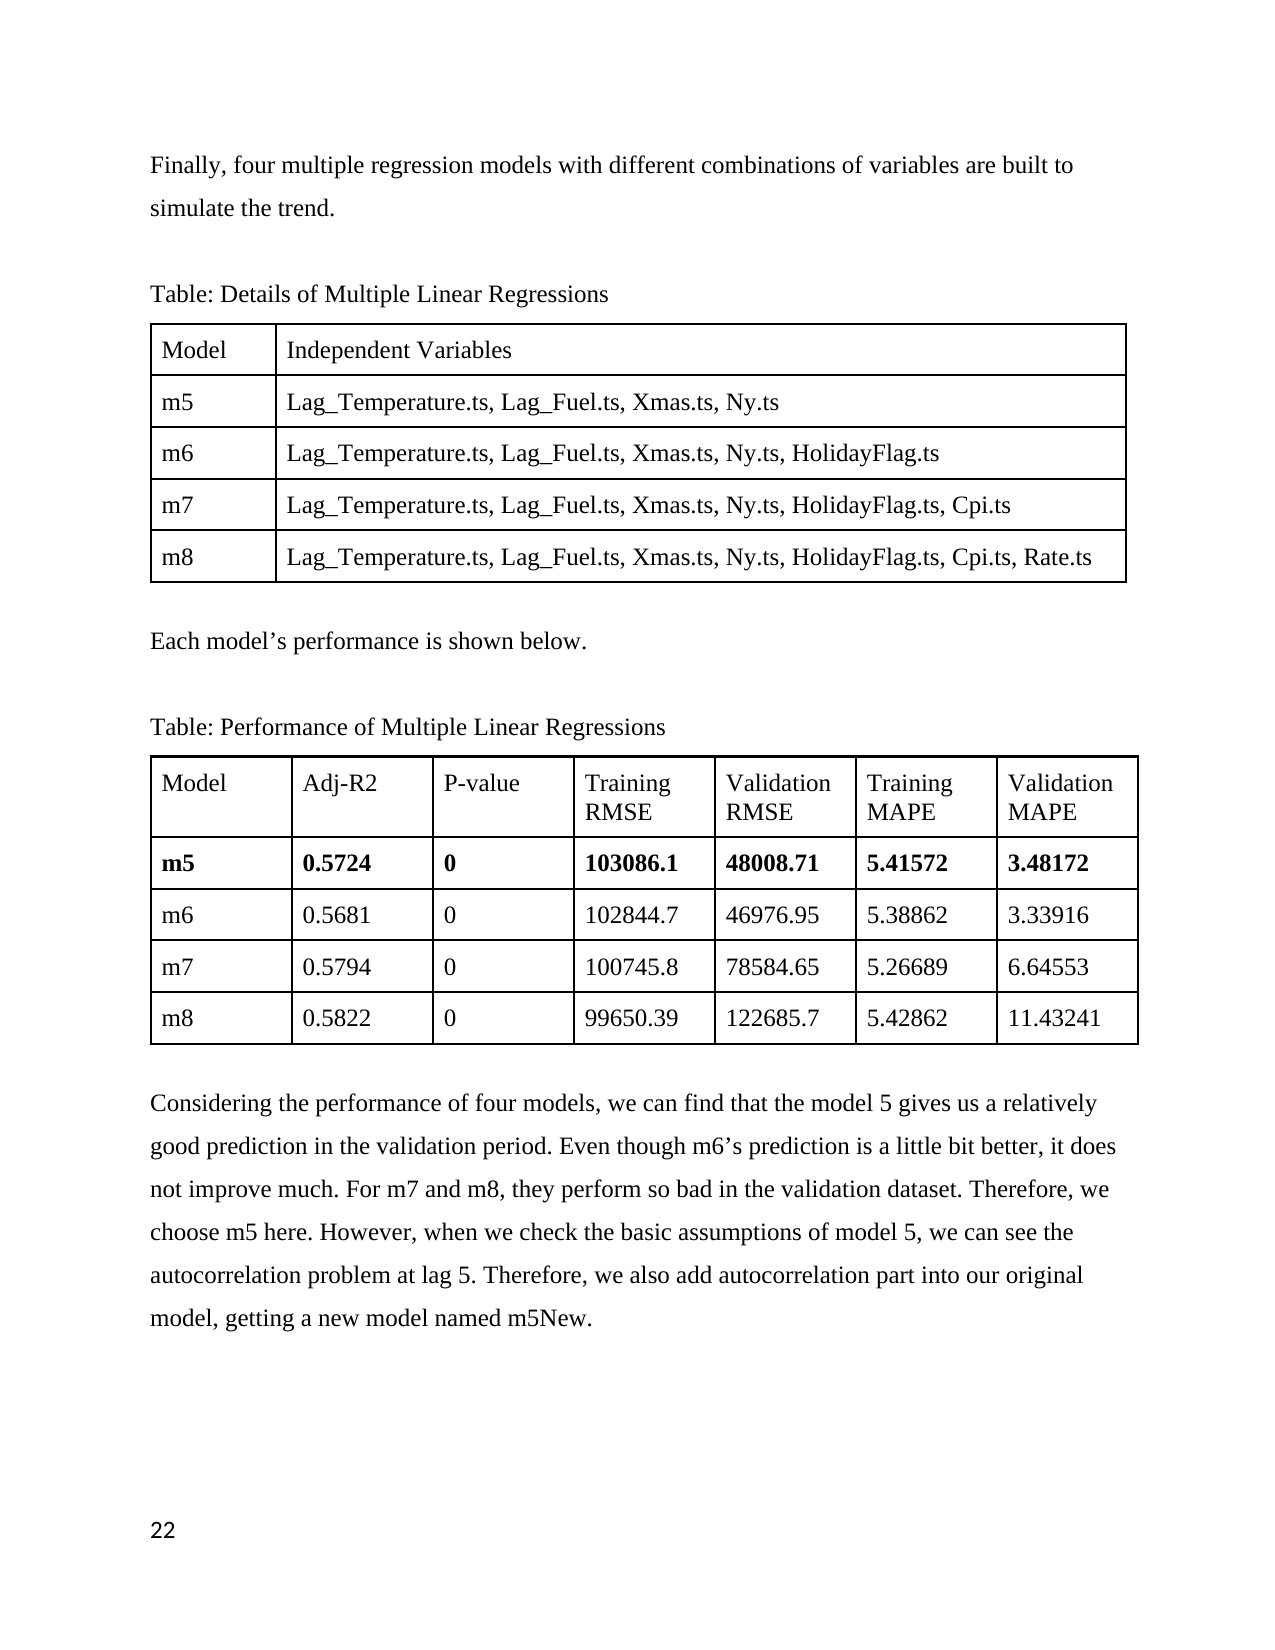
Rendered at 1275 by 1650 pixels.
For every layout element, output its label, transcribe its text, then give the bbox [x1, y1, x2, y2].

table_header Validation MAPE [998, 758, 1137, 836]
table_cell 5.41572 [857, 838, 996, 887]
table_cell m7 [152, 480, 275, 529]
table_cell 0 [434, 993, 573, 1042]
text Finally, four multiple regression models with different combinations of variables are built to simulate the trend. [150, 150, 1125, 222]
text Each model’s performance is shown below. [150, 626, 1125, 655]
table_cell 6.64553 [998, 941, 1137, 991]
table_header Model [152, 325, 275, 374]
table_cell 0.5724 [293, 838, 432, 887]
table_header Adj-R2 [293, 758, 432, 836]
table_cell 3.33916 [998, 890, 1137, 939]
table_header Model [152, 758, 291, 836]
text Table: Performance of Multiple Linear Regressions [150, 712, 1125, 741]
table_cell Lag_Temperature.ts, Lag_Fuel.ts, Xmas.ts, Ny.ts, HolidayFlag.ts, Cpi.ts [277, 480, 1125, 529]
table_cell 102844.7 [575, 890, 714, 939]
table_cell 5.42862 [857, 993, 996, 1042]
table_header Training RMSE [575, 758, 714, 836]
table_cell m6 [152, 890, 291, 939]
table_cell 3.48172 [998, 838, 1137, 887]
table_cell 0.5822 [293, 993, 432, 1042]
text Table: Details of Multiple Linear Regressions [150, 279, 1125, 308]
table_cell m5 [152, 376, 275, 426]
table_cell Lag_Temperature.ts, Lag_Fuel.ts, Xmas.ts, Ny.ts, HolidayFlag.ts [277, 428, 1125, 477]
table_cell 46976.95 [716, 890, 855, 939]
table_header Independent Variables [277, 325, 1125, 374]
table_cell 0 [434, 941, 573, 991]
table_cell Lag_Temperature.ts, Lag_Fuel.ts, Xmas.ts, Ny.ts, HolidayFlag.ts, Cpi.ts, Rate.ts [277, 531, 1125, 581]
table_cell m8 [152, 993, 291, 1042]
table_cell m7 [152, 941, 291, 991]
table_header P-value [434, 758, 573, 836]
table_cell 5.26689 [857, 941, 996, 991]
text Considering the performance of four models, we can find that the model 5 gives us a relatively good prediction in the validation period. Even though m6’s prediction is a little bit better, it does not improve much. For m7 and m8, they perform so bad in the validation dataset. Therefore, we choose m5 here. However, when we check the basic assumptions of model 5, we can see the autocorrelation problem at lag 5. Therefore, we also add autocorrelation part into our original model, getting a new model named m5New. [150, 1088, 1125, 1332]
table_cell m6 [152, 428, 275, 477]
table_cell 0 [434, 838, 573, 887]
table_cell 0 [434, 890, 573, 939]
table_cell 48008.71 [716, 838, 855, 887]
table_cell 103086.1 [575, 838, 714, 887]
table_cell 0.5681 [293, 890, 432, 939]
table_cell 78584.65 [716, 941, 855, 991]
table_cell 100745.8 [575, 941, 714, 991]
table_header Validation RMSE [716, 758, 855, 836]
table_cell 0.5794 [293, 941, 432, 991]
table_cell 5.38862 [857, 890, 996, 939]
table_header Training MAPE [857, 758, 996, 836]
table_cell m5 [152, 838, 291, 887]
table_cell Lag_Temperature.ts, Lag_Fuel.ts, Xmas.ts, Ny.ts [277, 376, 1125, 426]
table_cell m8 [152, 531, 275, 581]
table_cell 122685.7 [716, 993, 855, 1042]
table_cell 11.43241 [998, 993, 1137, 1042]
table_cell 99650.39 [575, 993, 714, 1042]
